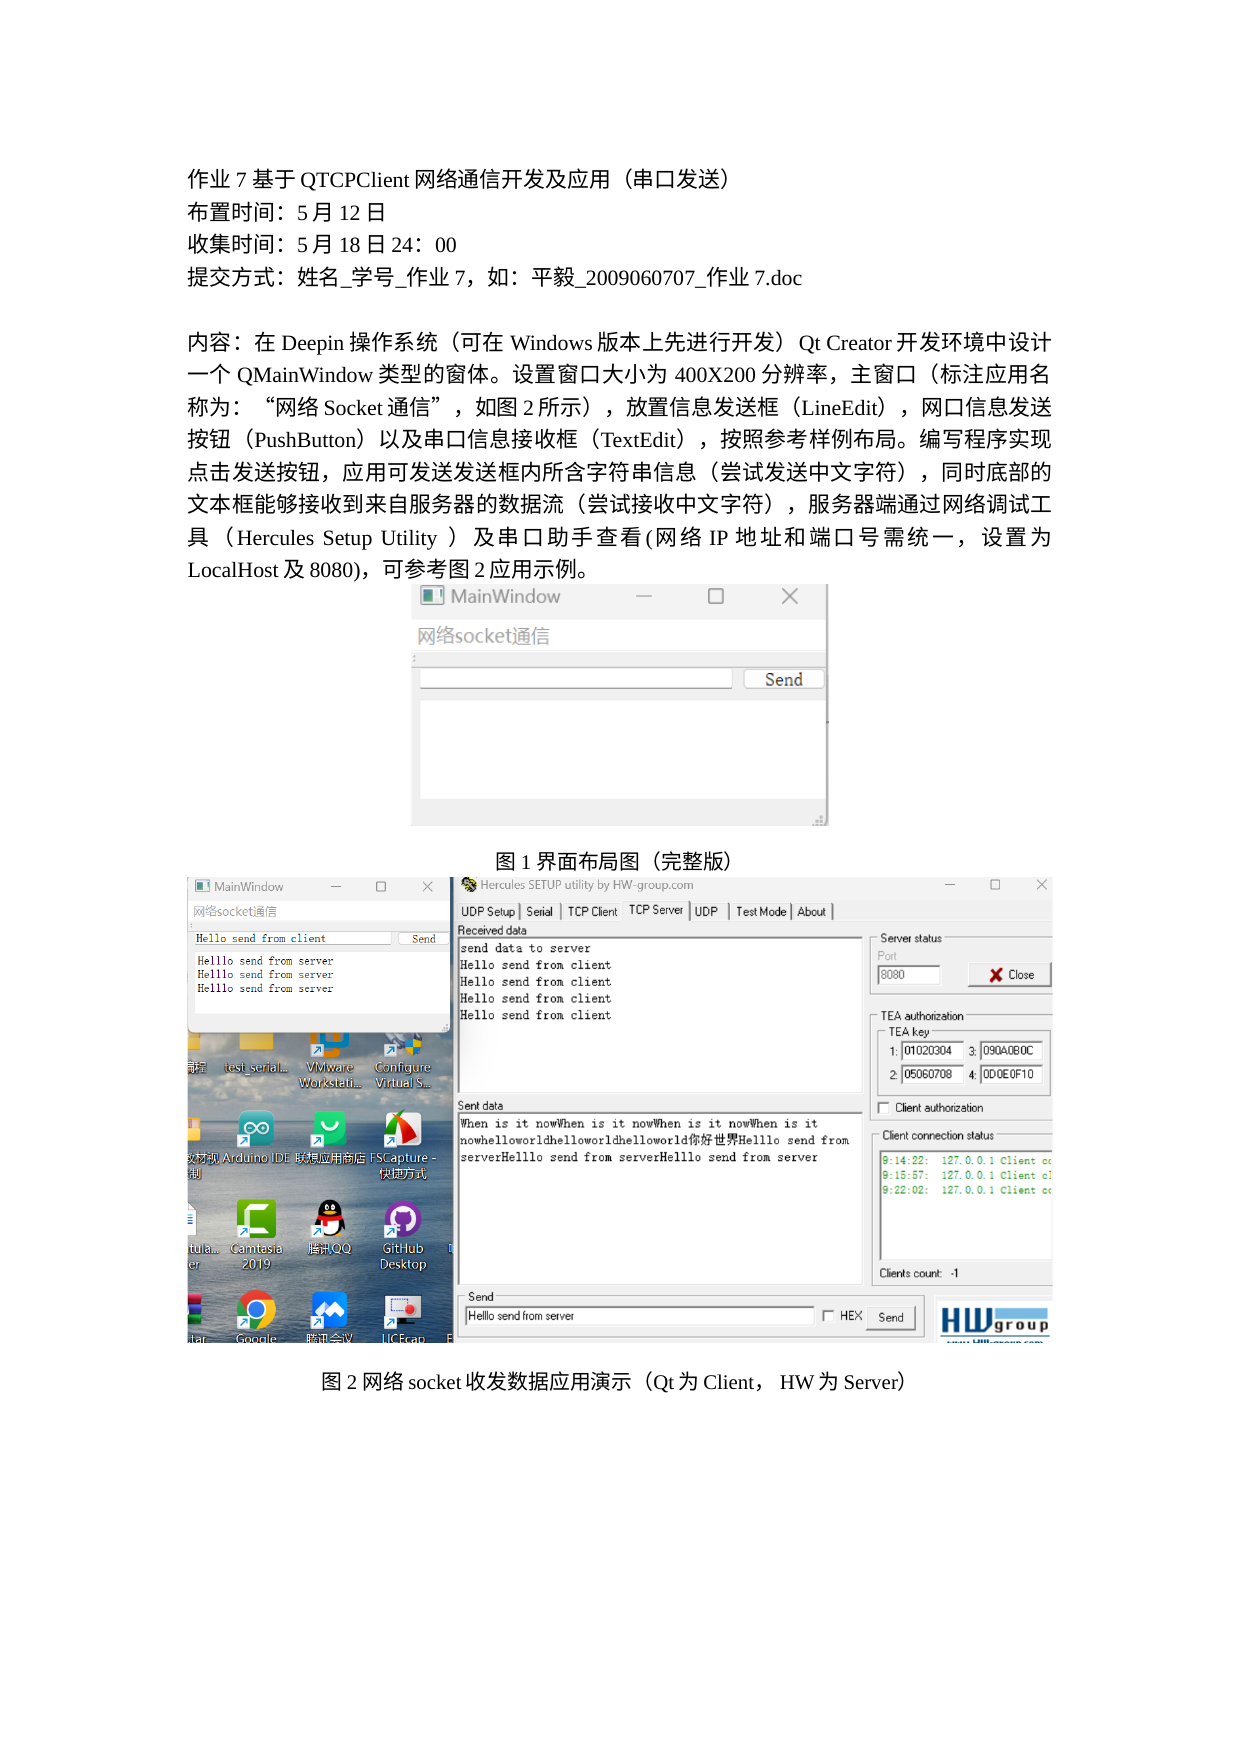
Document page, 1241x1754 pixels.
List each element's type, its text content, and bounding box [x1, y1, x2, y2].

text 作业7 基于QTCPClient网络通信开发及应用（串口发送） [187, 162, 1053, 194]
text 图1 界面布局图（完整版） [187, 844, 1053, 877]
picture [411, 584, 829, 826]
picture [187, 877, 1053, 1343]
text 提交方式：姓名_学号_作业7，如：平毅_2009060707_作业7.doc [187, 259, 1053, 292]
text 图2 网络socket收发数据应用演示（Qt为Client， HW为Server） [187, 1364, 1053, 1397]
text 收集时间：5月18日24：00 [187, 227, 1053, 259]
text 内容：在Deepin操作系统（可在Windows版本上先进行开发）Qt Creator开发环境中设计一个QMainWindow类型的窗体。设置窗口大小为400X200分辨率，主窗口（标注应用名称为：“网络Socket通信”，如图2所示），放置信息发送框（LineEdit），网口信息发送按钮（PushButton）以及串口信息接收框（TextEdit），按照参考样例布局。编写程序实现点击发送按钮，应用可发送发送框内所含字符串信息（尝试发送中文字符），同时底部的文本框能够接收到来自服务器的数据流（尝试接收中文字符），服务器端通过网络调试工具（Hercules Setup Utility ）及串口助手查看(网络IP地址和端口号需统一，设置为LocalHost及8080)，可参考图2应用示例。 [187, 324, 1053, 584]
text 布置时间：5月12日 [187, 194, 1053, 227]
